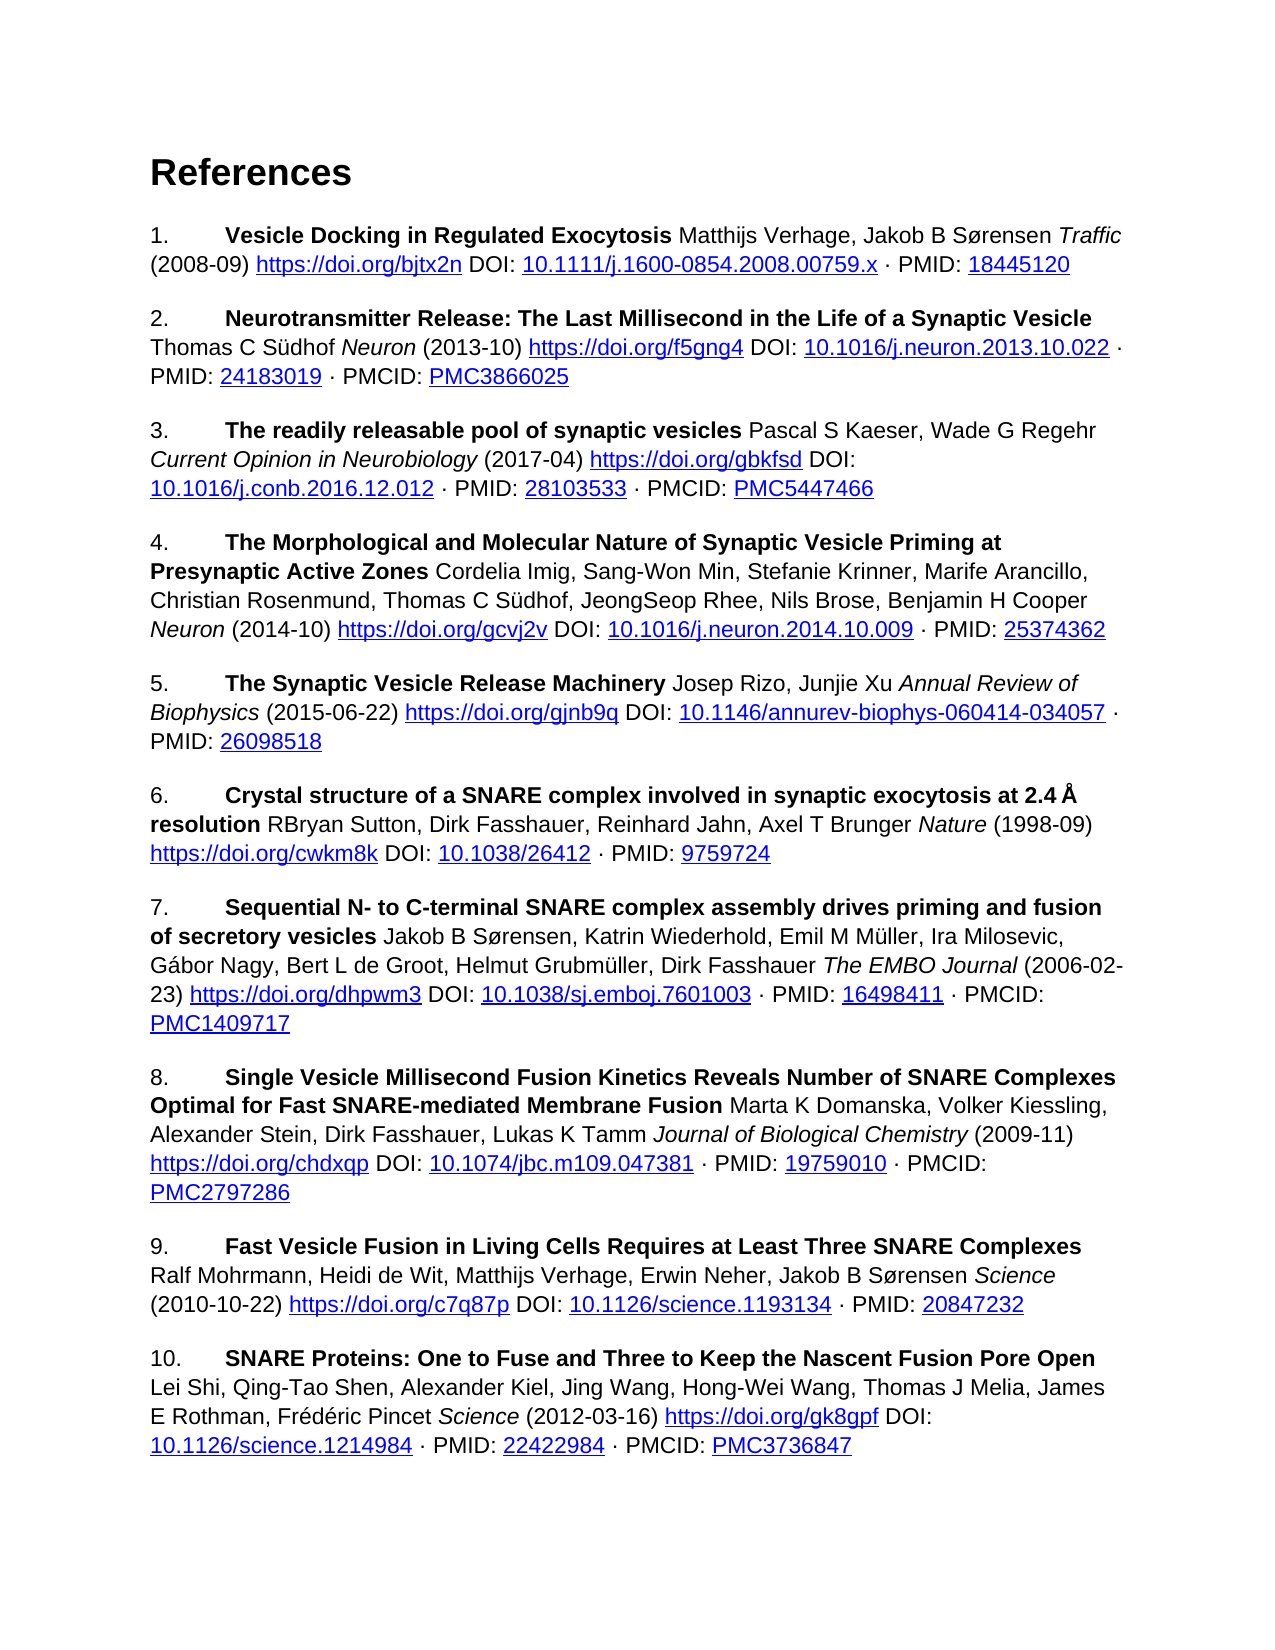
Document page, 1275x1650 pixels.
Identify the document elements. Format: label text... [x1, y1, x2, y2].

text 4. The Morphological and Molecular Nature of Synaptic Vesicle Priming at Presynaptic Active Zones Cordelia Imig, Sang-Won Min, Stefanie Krinner, Marife Arancillo, Christian Rosenmund, Thomas C Südhof, JeongSeop Rhee, Nils Brose, Benjamin H Cooper Neuron (2014-10) https://doi.org/gcvj2v DOI: 10.1016/j.neuron.2014.10.009 · PMID: 25374362 [150, 529, 1125, 642]
text 2. Neurotransmitter Release: The Last Millisecond in the Life of a Synaptic Vesicle Thomas C Südhof Neuron (2013-10) https://doi.org/f5gng4 DOI: 10.1016/j.neuron.2013.10.022 · PMID: 24183019 · PMCID: PMC3866025 [150, 305, 1125, 389]
text 7. Sequential N- to C-terminal SNARE complex assembly drives priming and fusion of secretory vesicles Jakob B Sørensen, Katrin Wiederhold, Emil M Müller, Ira Milosevic, Gábor Nagy, Bert L de Groot, Helmut Grubmüller, Dirk Fasshauer The EMBO Journal (2006-02-23) https://doi.org/dhpwm3 DOI: 10.1038/sj.emboj.7601003 · PMID: 16498411 · PMCID: PMC1409717 [150, 894, 1125, 1036]
text 9. Fast Vesicle Fusion in Living Cells Requires at Least Three SNARE Complexes Ralf Mohrmann, Heidi de Wit, Matthijs Verhage, Erwin Neher, Jakob B Sørensen Science (2010-10-22) https://doi.org/c7q87p DOI: 10.1126/science.1193134 · PMID: 20847232 [150, 1233, 1125, 1317]
text 1. Vesicle Docking in Regulated Exocytosis Matthijs Verhage, Jakob B Sørensen Traffic (2008-09) https://doi.org/bjtx2n DOI: 10.1111/j.1600-0854.2008.00759.x · PMID: 18445120 [150, 222, 1125, 278]
subtitle References [150, 150, 1125, 193]
text 3. The readily releasable pool of synaptic vesicles Pascal S Kaeser, Wade G Regehr Current Opinion in Neurobiology (2017-04) https://doi.org/gbkfsd DOI: 10.1016/j.conb.2016.12.012 · PMID: 28103533 · PMCID: PMC5447466 [150, 417, 1125, 501]
text 10. SNARE Proteins: One to Fuse and Three to Keep the Nascent Fusion Pore Open Lei Shi, Qing-Tao Shen, Alexander Kiel, Jing Wang, Hong-Wei Wang, Thomas J Melia, James E Rothman, Frédéric Pincet Science (2012-03-16) https://doi.org/gk8gpf DOI: 10.1126/science.1214984 · PMID: 22422984 · PMCID: PMC3736847 [150, 1345, 1125, 1458]
text 5. The Synaptic Vesicle Release Machinery Josep Rizo, Junjie Xu Annual Review of Biophysics (2015-06-22) https://doi.org/gjnb9q DOI: 10.1146/annurev-biophys-060414-034057 · PMID: 26098518 [150, 670, 1125, 754]
text 8. Single Vesicle Millisecond Fusion Kinetics Reveals Number of SNARE Complexes Optimal for Fast SNARE-mediated Membrane Fusion Marta K Domanska, Volker Kiessling, Alexander Stein, Dirk Fasshauer, Lukas K Tamm Journal of Biological Chemistry (2009-11) https://doi.org/chdxqp DOI: 10.1074/jbc.m109.047381 · PMID: 19759010 · PMCID: PMC2797286 [150, 1063, 1125, 1206]
text 6. Crystal structure of a SNARE complex involved in synaptic exocytosis at 2.4 Å resolution RBryan Sutton, Dirk Fasshauer, Reinhard Jahn, Axel T Brunger Nature (1998-09) https://doi.org/cwkm8k DOI: 10.1038/26412 · PMID: 9759724 [150, 782, 1125, 866]
